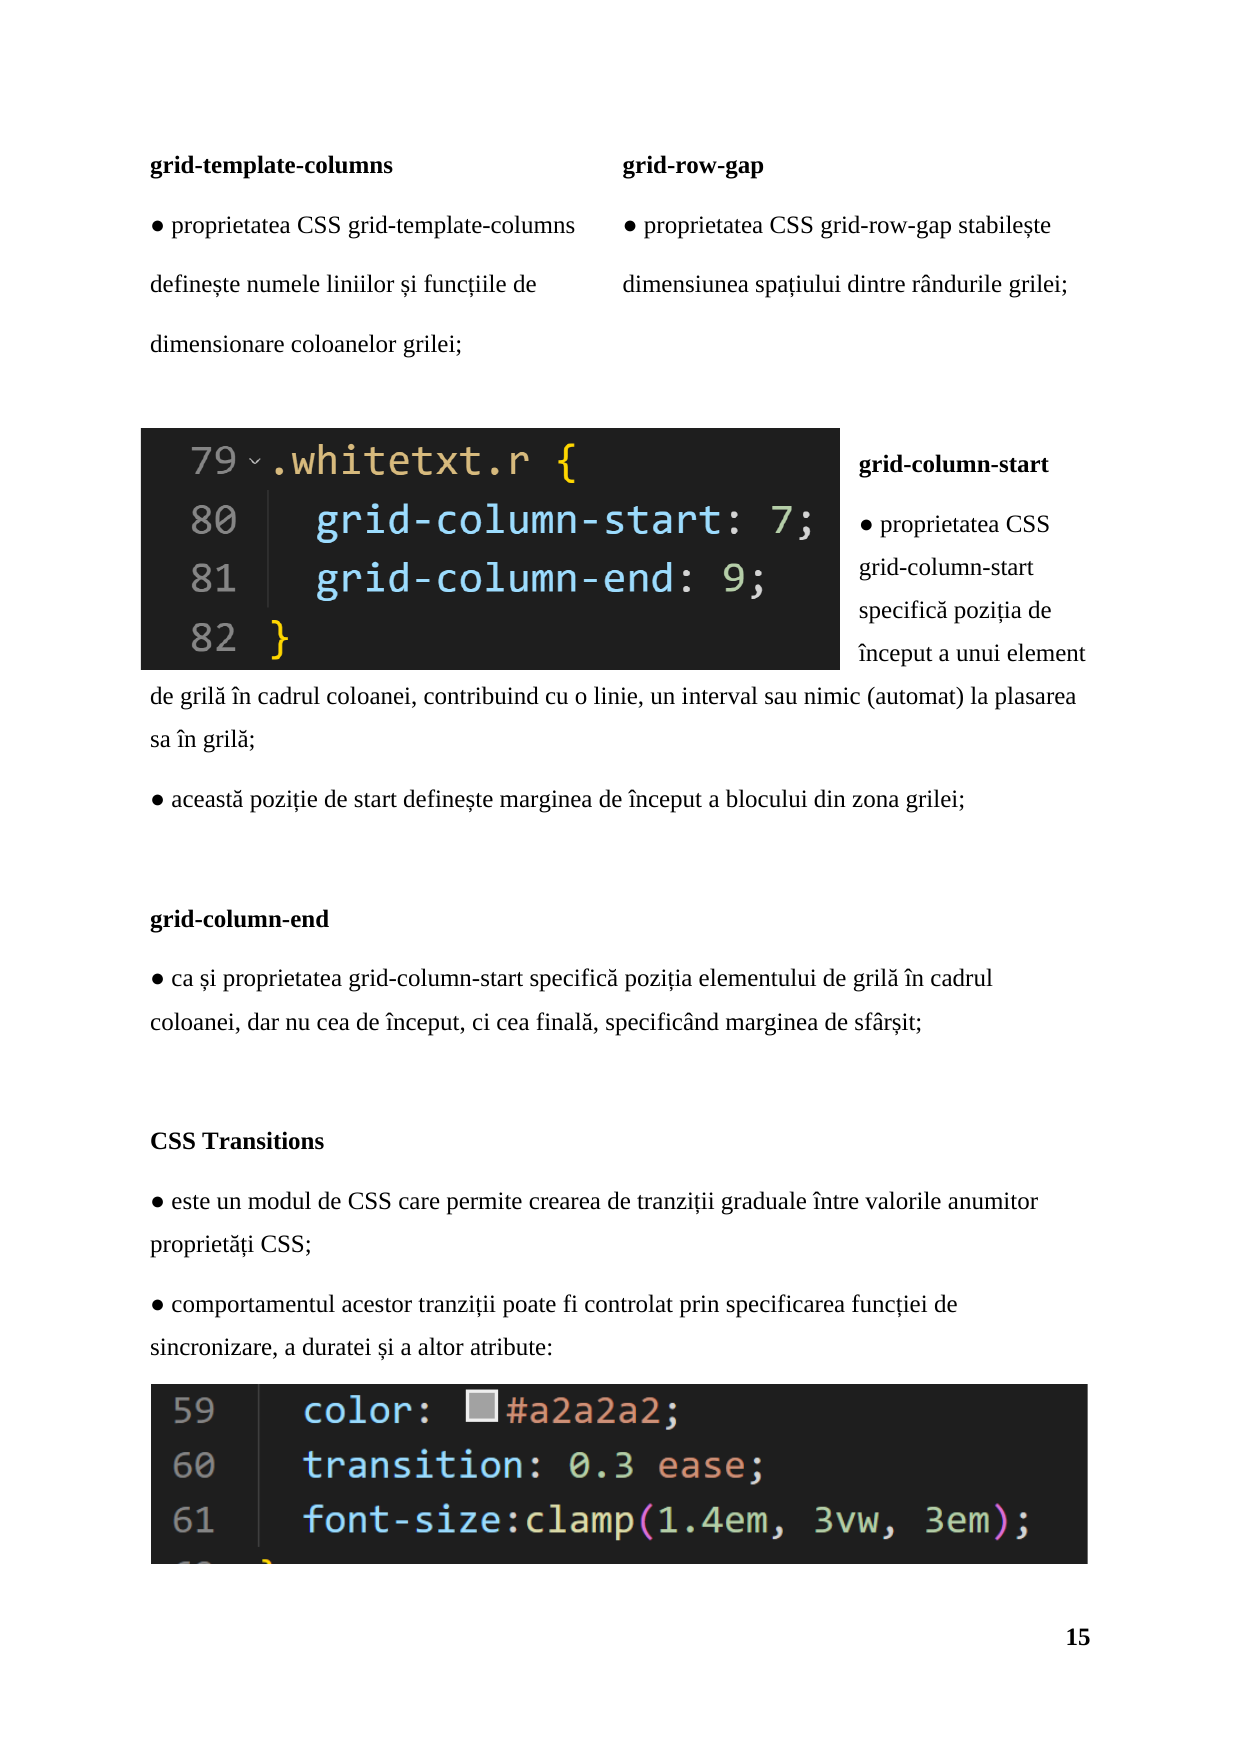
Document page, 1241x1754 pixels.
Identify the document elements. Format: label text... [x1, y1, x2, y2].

text ● ca și proprietatea grid-column-start specifică poziția elementului de grilă în cadrul coloanei, dar nu cea de început, ci cea finală, specificând marginea de sfârșit; [150, 963, 1090, 1035]
text dimensionare coloanelor grilei; [150, 329, 1090, 358]
text grid-template-columns grid-row-gap [150, 150, 1090, 179]
text ● proprietatea CSS grid-column-start specifică poziția de început a unui element de grilă în cadrul coloanei, contribuind cu o linie, un interval sau nimic (automat) la plasarea sa în grilă; [150, 509, 1090, 753]
picture [150, 1384, 1087, 1563]
text definește numele liniilor și funcțiile de dimensiunea spațiului dintre rândurile grilei; [150, 269, 1090, 298]
text ● proprietatea CSS grid-template-columns ● proprietatea CSS grid-row-gap stabilește [150, 210, 1090, 238]
text grid-column-end [150, 904, 1090, 932]
text ● comportamentul acestor tranziții poate fi controlat prin specificarea funcției de sincronizare, a duratei și a altor atribute: [150, 1289, 1090, 1361]
text grid-column-start [839, 449, 1090, 478]
text ● este un modul de CSS care permite crearea de tranziții graduale între valorile anumitor proprietăți CSS; [150, 1186, 1090, 1258]
text CSS Transitions [150, 1126, 1090, 1155]
picture [140, 428, 839, 669]
text ● această poziție de start definește marginea de început a blocului din zona grilei; [150, 784, 1090, 813]
